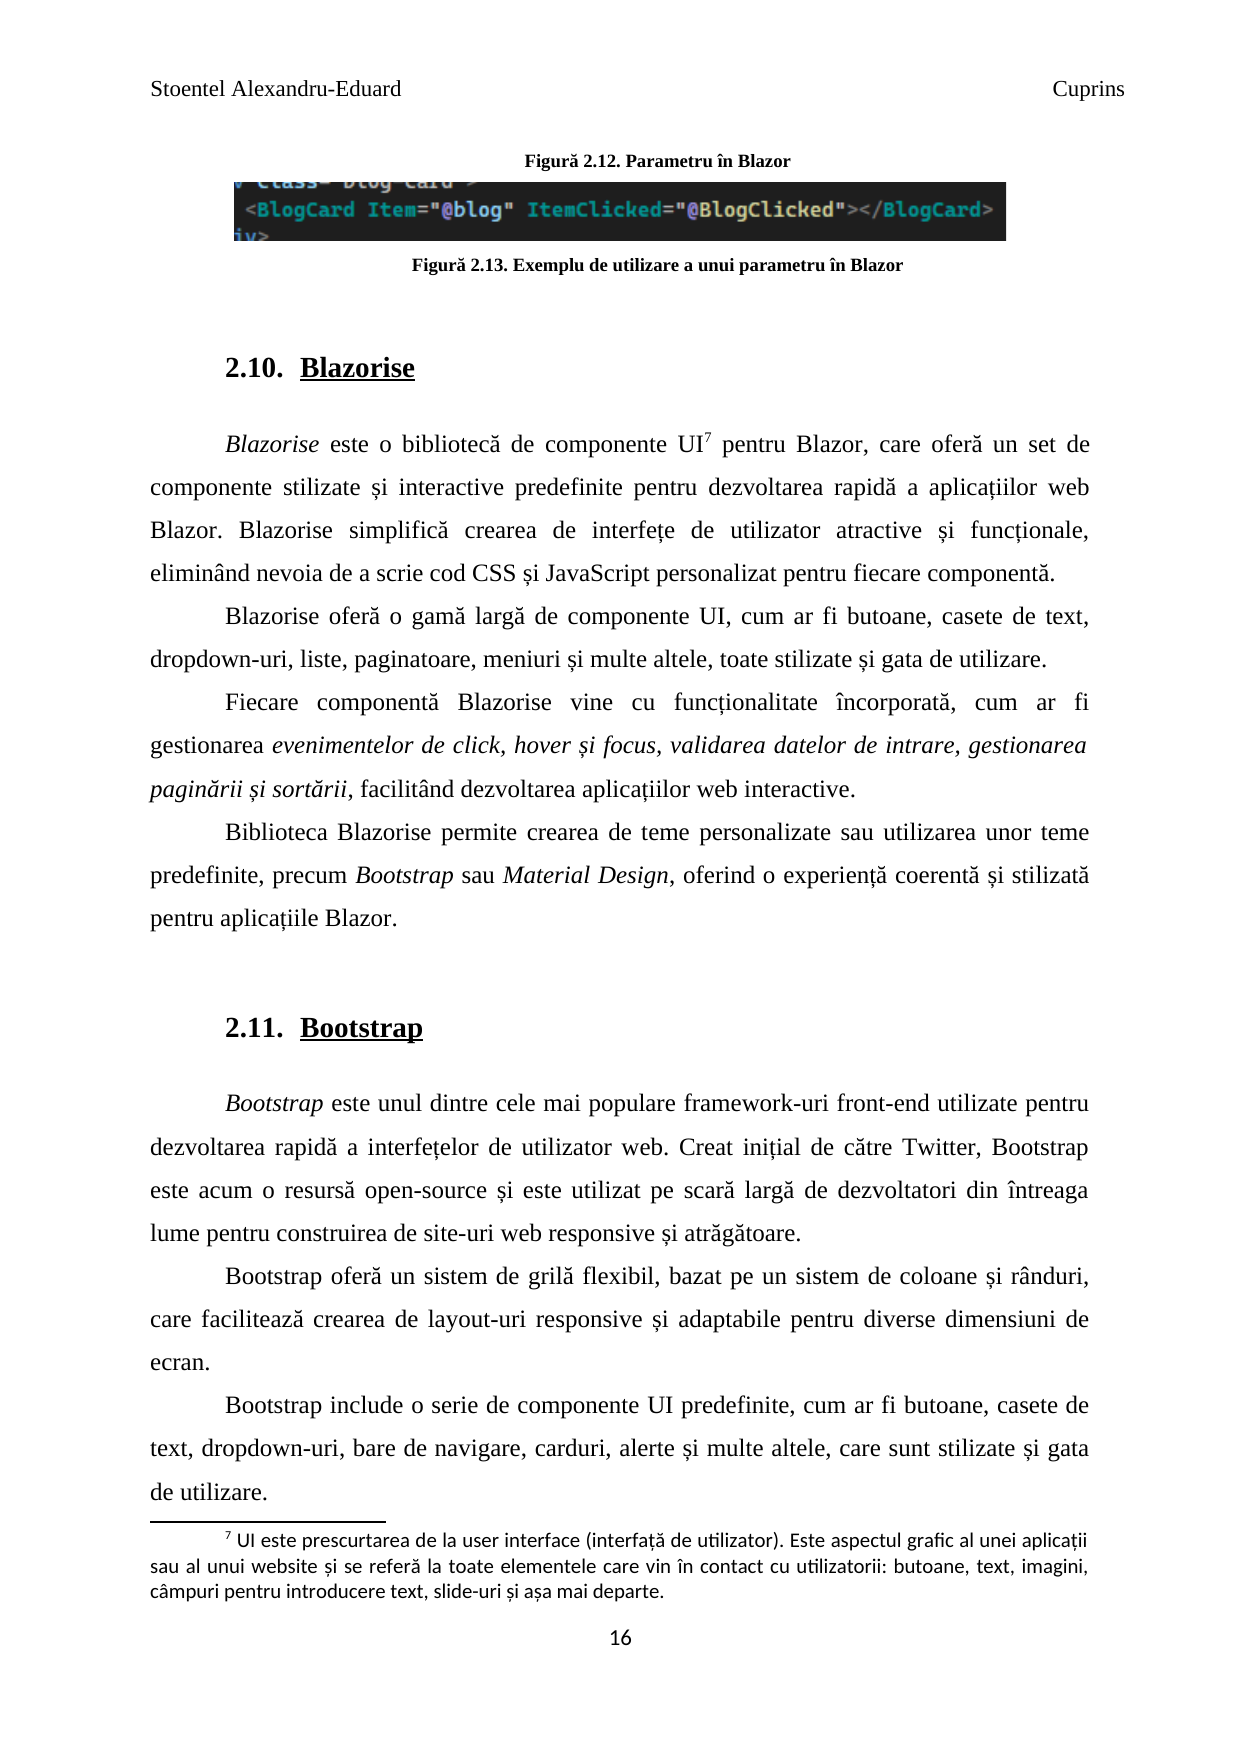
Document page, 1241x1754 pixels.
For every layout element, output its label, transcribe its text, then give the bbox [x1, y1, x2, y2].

text Bootstrap este unul dintre cele mai populare framework-uri front-end utilizate pentru dezvoltarea rapidă a interfețelor de utilizator web. Creat inițial de către Twitter, Bootstrap este acum o resursă open-source și este utilizat pe scară largă de dezvoltatori din întreaga lume pentru construirea de site-uri web responsive și atrăgătoare. [150, 1088, 1090, 1247]
subtitle Blazorise [225, 350, 1090, 384]
text Biblioteca Blazorise permite crearea de teme personalizate sau utilizarea unor teme predefinite, precum Bootstrap sau Material Design, oferind o experiență coerentă și stilizată pentru aplicațiile Blazor. [150, 817, 1090, 932]
text Figură 2.12. Parametru în Blazor [150, 150, 1090, 172]
text Figură 2.13. Exemplu de utilizare a unui parametru în Blazor [150, 254, 1090, 276]
subtitle Bootstrap [225, 1010, 1090, 1044]
picture [234, 182, 1007, 241]
text Bootstrap oferă un sistem de grilă flexibil, bazat pe un sistem de coloane și rânduri, care facilitează crearea de layout-uri responsive și adaptabile pentru diverse dimensiuni de ecran. [150, 1261, 1090, 1376]
text Blazorise este o bibliotecă de componente UI pentru Blazor, care oferă un set de componente stilizate și interactive predefinite pentru dezvoltarea rapidă a aplicațiilor web Blazor. Blazorise simplifică crearea de interfețe de utilizator atractive și funcționale, eliminând nevoia de a scrie cod CSS și JavaScript personalizat pentru fiecare componentă. [150, 429, 1090, 587]
text Fiecare componentă Blazorise vine cu funcționalitate încorporată, cum ar fi gestionarea evenimentelor de click, hover și focus, validarea datelor de intrare, gestionarea paginării și sortării, facilitând dezvoltarea aplicațiilor web interactive. [150, 687, 1090, 802]
text Blazorise oferă o gamă largă de componente UI, cum ar fi butoane, casete de text, dropdown-uri, liste, paginatoare, meniuri și multe altele, toate stilizate și gata de utilizare. [150, 601, 1090, 673]
text Bootstrap include o serie de componente UI predefinite, cum ar fi butoane, casete de text, dropdown-uri, bare de navigare, carduri, alerte și multe altele, care sunt stilizate și gata de utilizare. [150, 1390, 1090, 1505]
